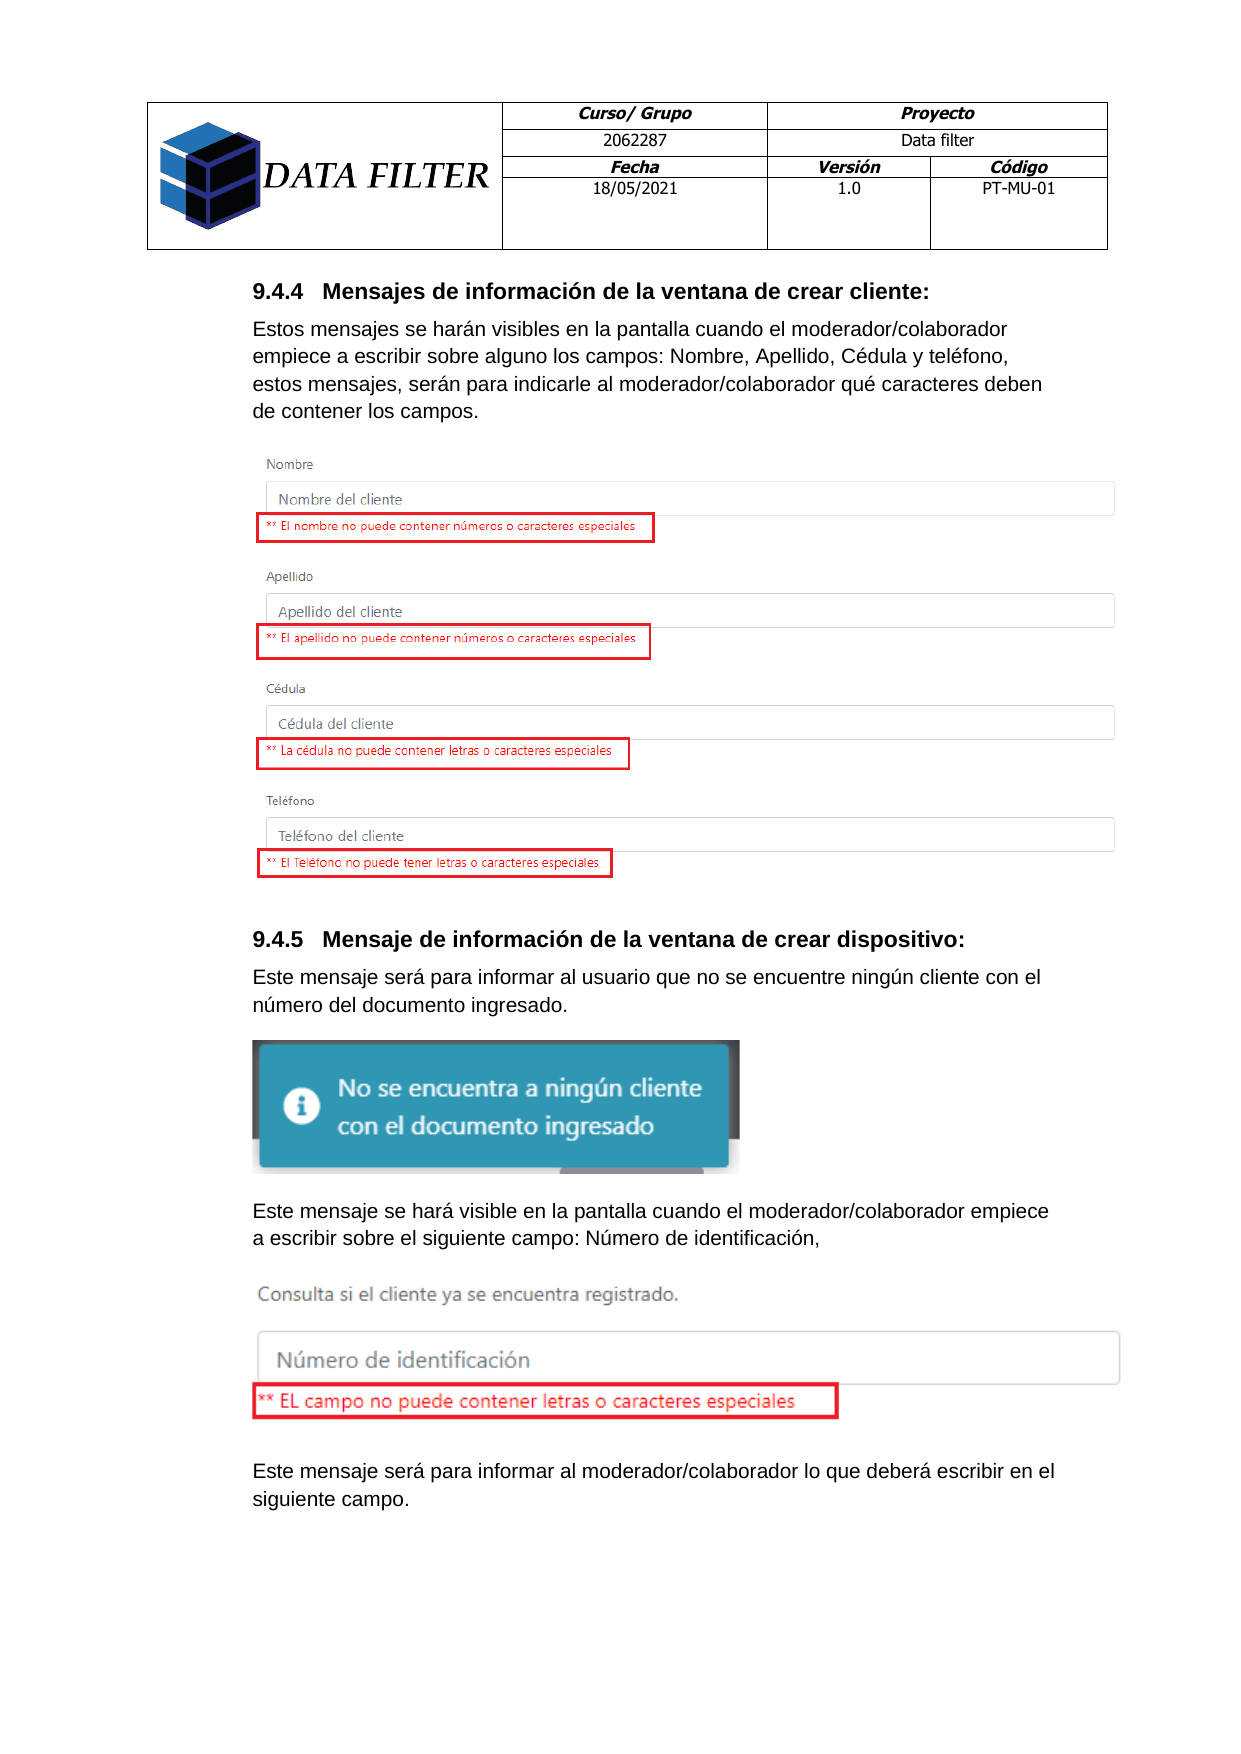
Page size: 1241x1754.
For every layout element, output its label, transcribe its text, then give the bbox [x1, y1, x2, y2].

subtitle 9.4.4 Mensajes de información de la ventana de crear cliente: [252, 278, 1063, 305]
text Este mensaje se hará visible en la pantalla cuando el moderador/colaborador empiece a escribir sobre el siguiente campo: Número de identificación, [252, 1198, 1063, 1250]
text Este mensaje será para informar al usuario que no se encuentre ningún cliente con el número del documento ingresado. [252, 965, 1063, 1016]
picture [252, 447, 1137, 893]
text Este mensaje será para informar al moderador/colaborador lo que deberá escribir en el siguiente campo. [252, 1459, 1063, 1511]
picture [160, 122, 490, 230]
picture [252, 1040, 740, 1174]
subtitle 9.4.5 Mensaje de información de la ventana de crear dispositivo: [252, 926, 1063, 953]
text Estos mensajes se harán visibles en la pantalla cuando el moderador/colaborador empiece a escribir sobre alguno los campos: Nombre, Apellido, Cédula y teléfono, estos mensajes, serán para indicarle al moderador/colaborador qué caracteres deben de contener los campos. [252, 317, 1063, 423]
picture [252, 1274, 1138, 1435]
